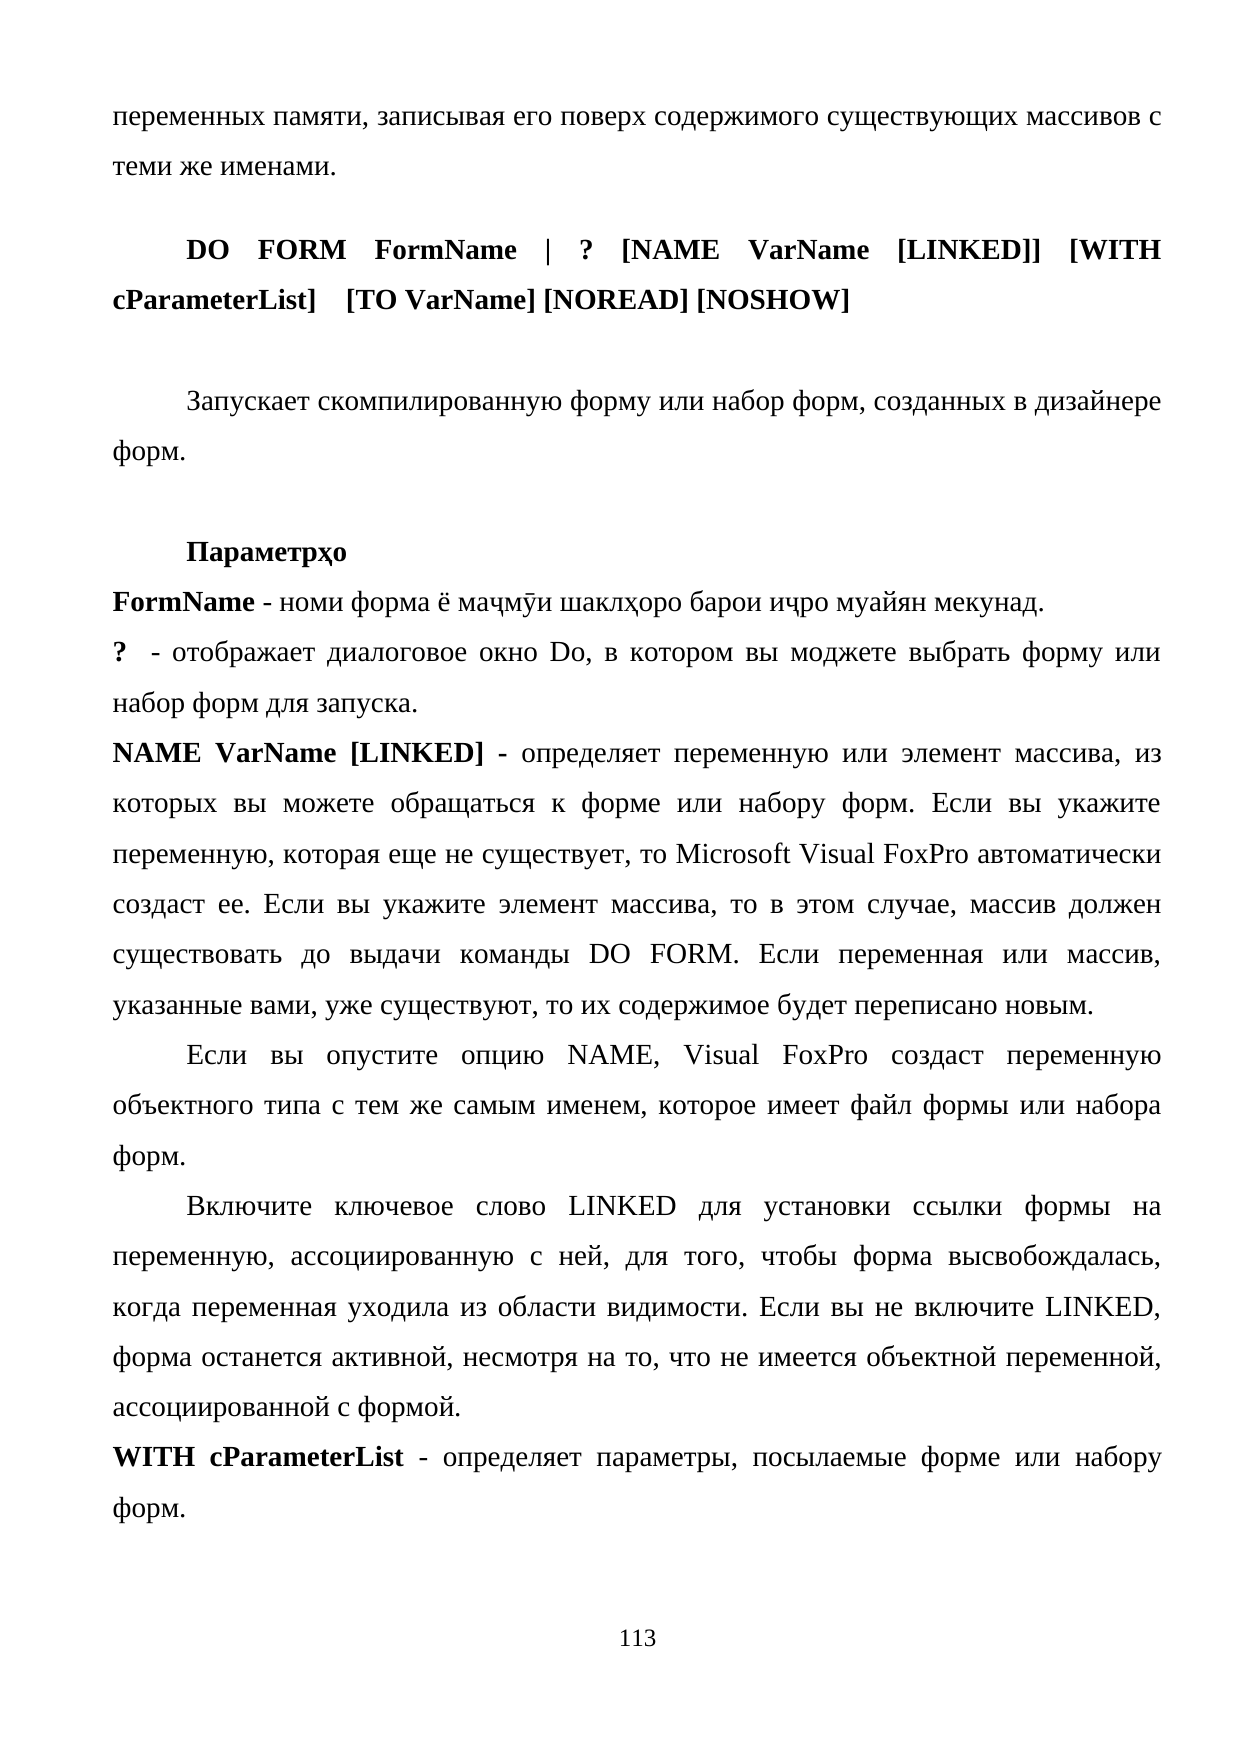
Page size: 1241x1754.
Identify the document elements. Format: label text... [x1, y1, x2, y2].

text WITH cParameterList - определяет параметры, посылаемые форме или набору форм. [112, 1439, 1162, 1523]
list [112, 98, 1162, 182]
text Если вы опустите опцию NAME, Visual FoxPro создаст переменную объектного типа с тем же самым именем, которое имеет файл формы или набора форм. [112, 1037, 1162, 1171]
text Параметрҳо [112, 534, 1162, 567]
text ? - отображает диалоговое окно Do, в котором вы моджете выбрать форму или набор форм для запуска. [112, 634, 1162, 718]
text Запускает скомпилированную форму или набор форм, созданных в дизайнере форм. [112, 383, 1162, 467]
text DO FORM FormName | ? [NAME VarName [LINKED]] [WITH cParameterList] [TO VarName] [NOREAD] [NOSHOW] [112, 232, 1162, 316]
text Включите ключевое слово LINKED для установки ссылки формы на переменную, ассоциированную с ней, для того, чтобы форма высвобождалась, когда переменная уходила из области видимости. Если вы не включите LINKED, форма останется активной, несмотря на то, что не имеется объектной переменной, ассоциированной с формой. [112, 1188, 1162, 1423]
text NAME VarName [LINKED] - определяет переменную или элемент массива, из которых вы можете обращаться к форме или набору форм. Если вы укажите переменную, которая еще не существует, то Microsoft Visual FoxPro автоматически создаст ее. Если вы укажите элемент массива, то в этом случае, массив должен существовать до выдачи команды DO FORM. Если переменная или массив, указанные вами, уже существуют, то их содержимое будет переписано новым. [112, 735, 1162, 1020]
text FormName - номи форма ё маҷмӯи шаклҳоро барои иҷро муайян мекунад. [112, 584, 1162, 618]
